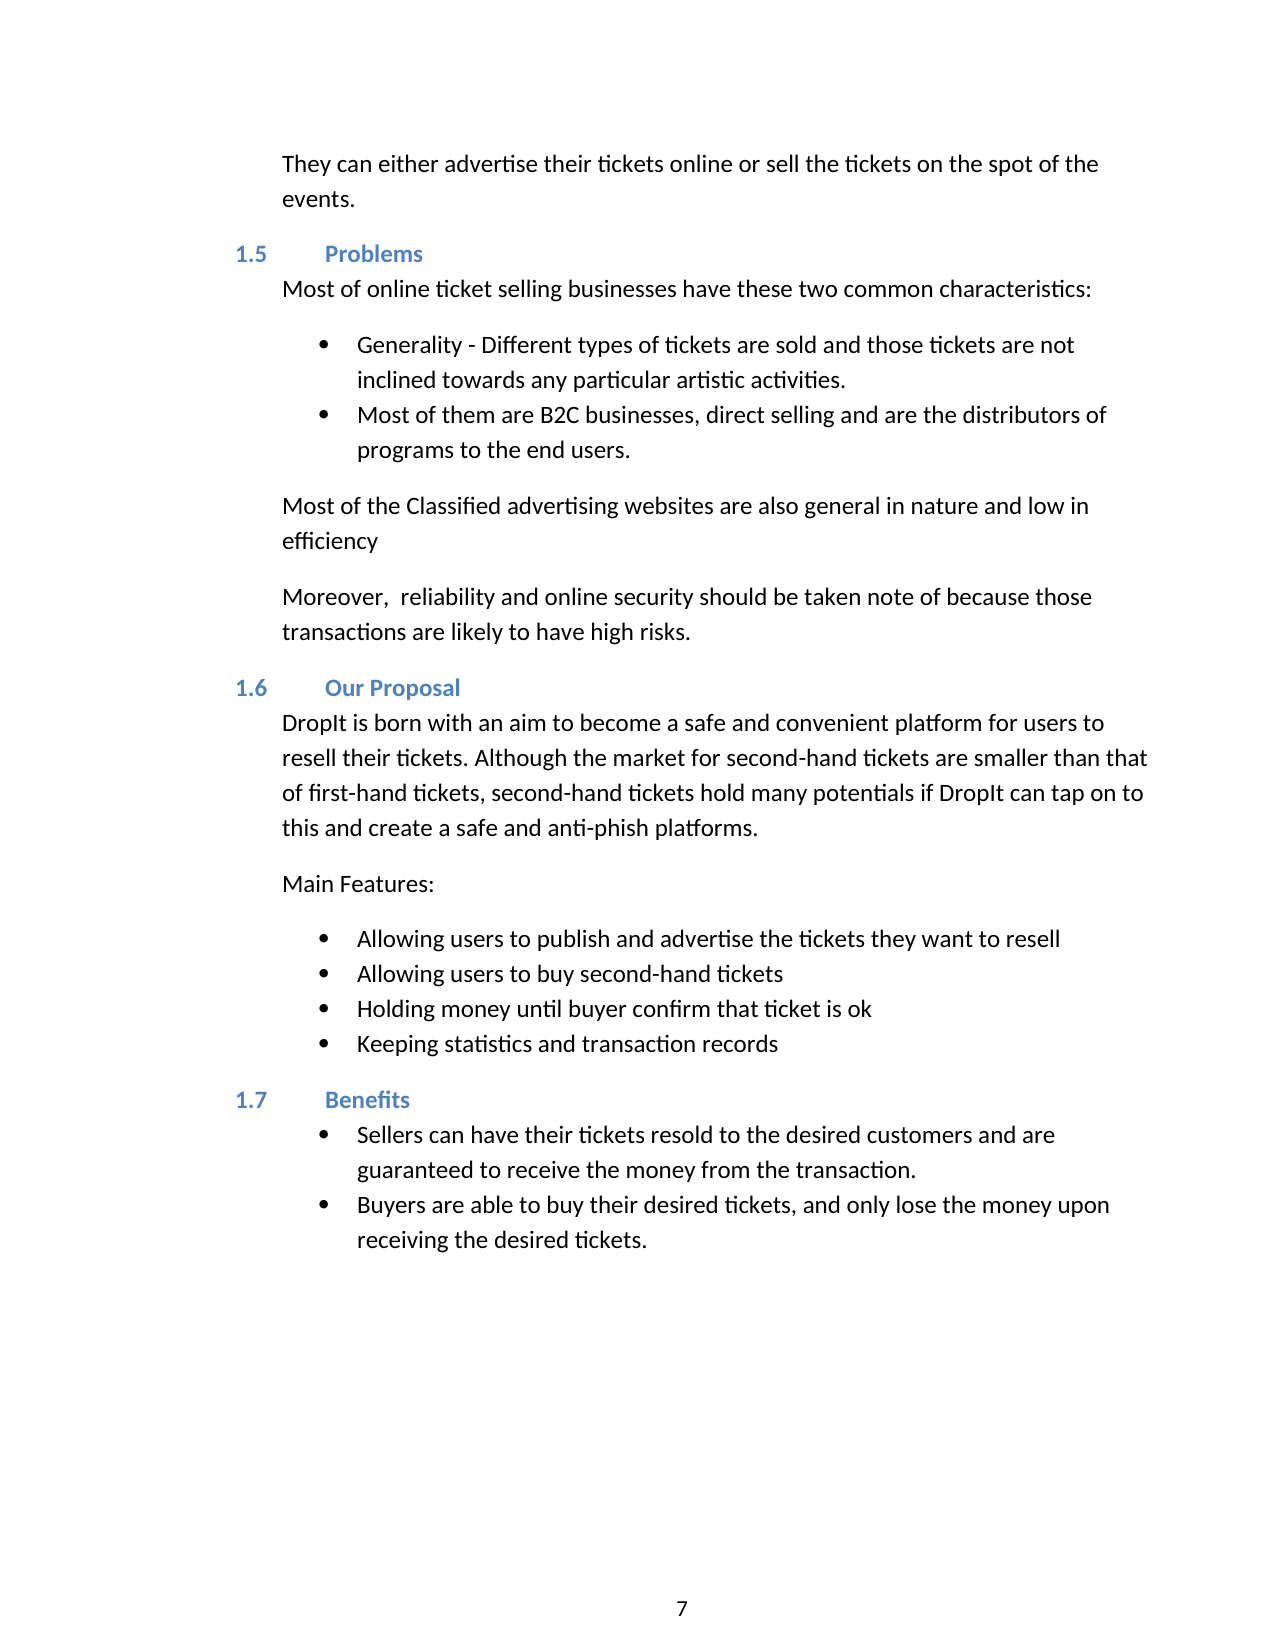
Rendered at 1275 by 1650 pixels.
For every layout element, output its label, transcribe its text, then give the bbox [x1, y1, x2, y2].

list Most of them are B2C businesses, direct selling and are the distributors of programs to the end users. [319, 399, 1157, 465]
text DropIt is born with an aim to become a safe and convenient platform for users to resell their tickets. Although the market for second-hand tickets are smaller than that of first-hand tickets, second-hand tickets hold many potentials if DropIt can tap on to this and create a safe and anti-phish platforms. [282, 707, 1157, 842]
list Holding money until buyer confirm that ticket is ok [319, 993, 1157, 1024]
text Most of the Classified advertising websites are also general in nature and low in efficiency [282, 490, 1157, 556]
list Buyers are able to buy their desired tickets, and only lose the money upon receiving the desired tickets. [319, 1189, 1157, 1255]
list Allowing users to publish and advertise the tickets they want to resell [319, 923, 1157, 954]
list Keeping statistics and transaction records [319, 1028, 1157, 1059]
subtitle Our Proposal [235, 672, 1157, 702]
text Moreover, reliability and online security should be taken note of because those transactions are likely to have high risks. [282, 581, 1157, 647]
subtitle Problems [235, 238, 1157, 269]
list Allowing users to buy second-hand tickets [319, 958, 1157, 989]
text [282, 148, 1157, 213]
list Sellers can have their tickets resold to the desired customers and are guaranteed to receive the money from the transaction. [319, 1119, 1157, 1185]
subtitle Benefits [235, 1084, 1157, 1115]
list Generality - Different types of tickets are sold and those tickets are not inclined towards any particular artistic activities. [319, 329, 1157, 395]
text Most of online ticket selling businesses have these two common characteristics: [282, 273, 1157, 304]
text Main Features: [282, 868, 1157, 898]
